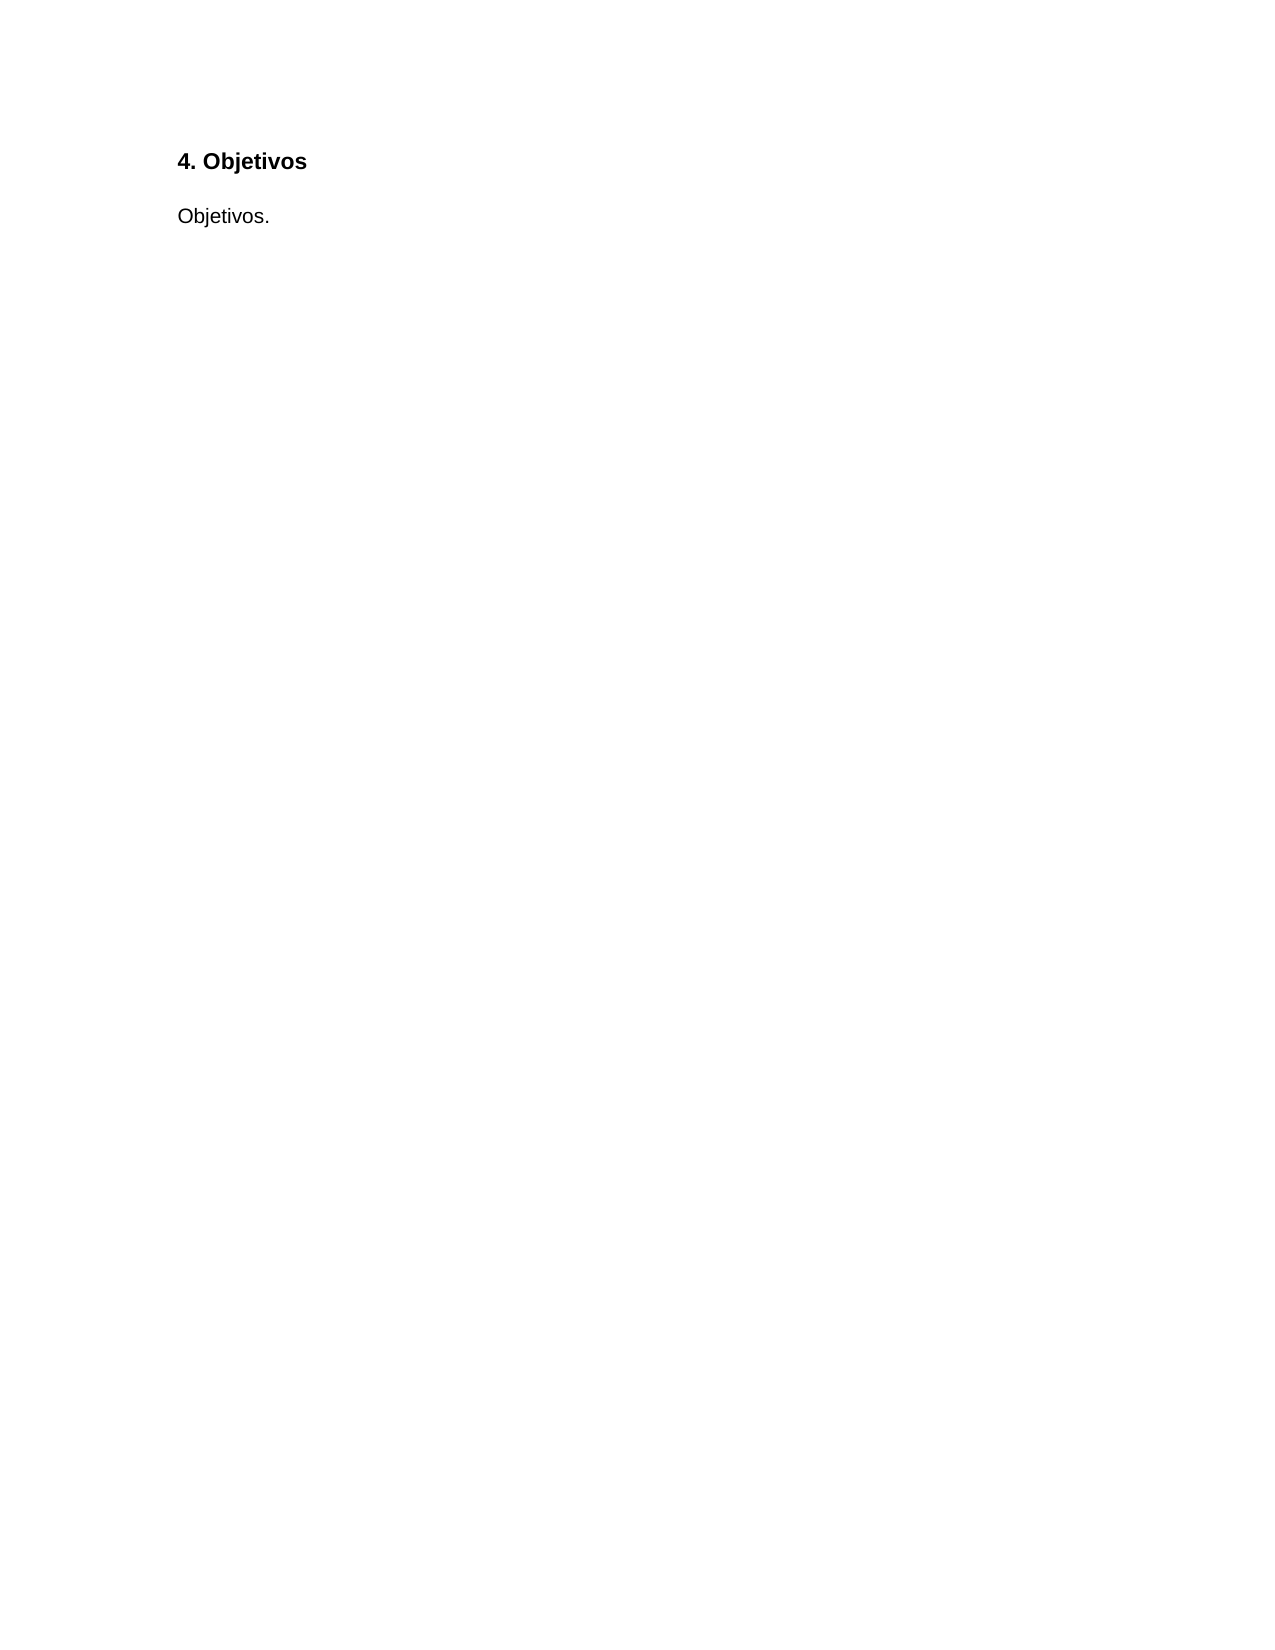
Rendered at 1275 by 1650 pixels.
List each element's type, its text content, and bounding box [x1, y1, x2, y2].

text 4. Objetivos [177, 148, 1098, 174]
text Objetivos. [177, 204, 1098, 228]
